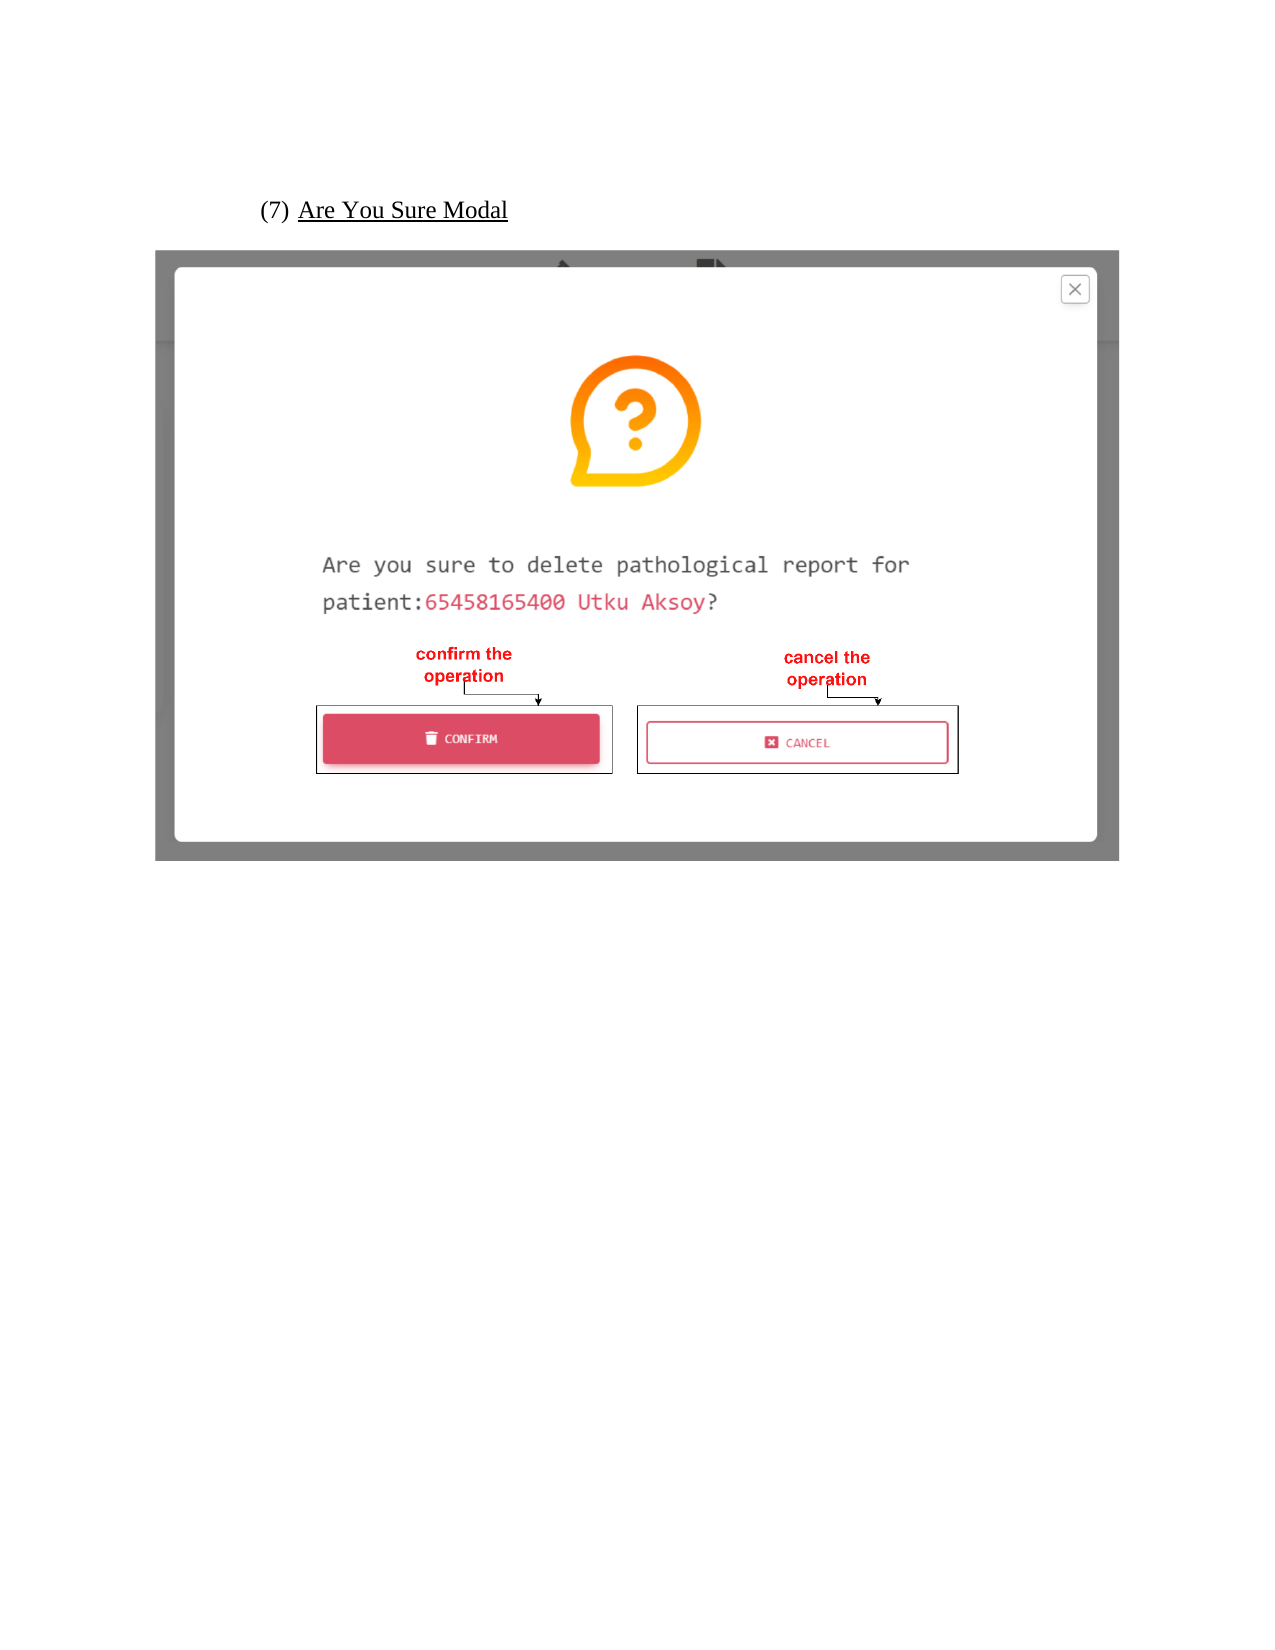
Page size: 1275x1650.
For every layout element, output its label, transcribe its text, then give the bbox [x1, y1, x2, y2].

title Are You Sure Modal [260, 195, 1127, 224]
picture [147, 243, 1128, 870]
